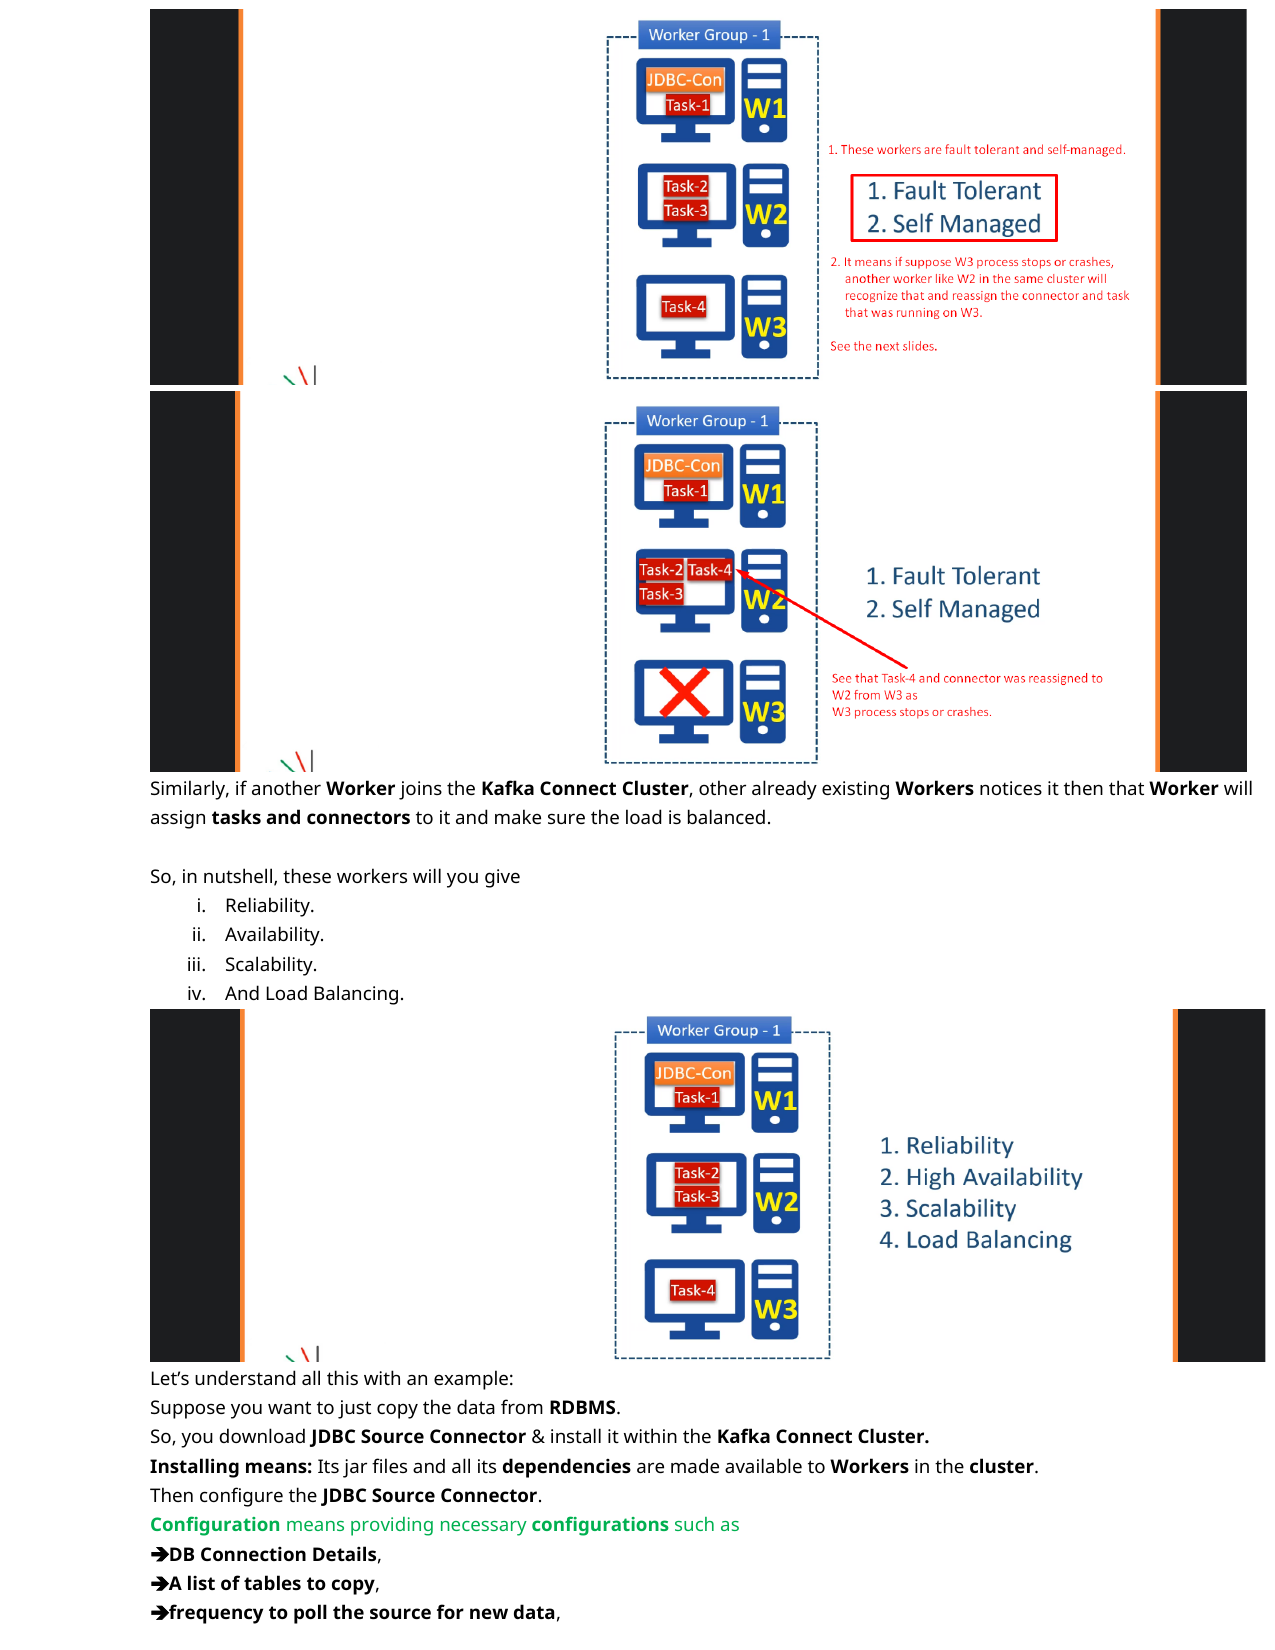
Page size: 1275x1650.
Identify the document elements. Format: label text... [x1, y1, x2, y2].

list Availability. [206, 922, 1255, 947]
text So, you download JDBC Source Connector & install it within the Kafka Connect Cluster. Installing means: Its jar files and all its dependencies are made available to Workers in the cluster. Then configure the JDBC Source Connector. Configuration means providing necessary configurations such as [150, 1424, 1255, 1537]
list Reliability. [206, 892, 1255, 918]
picture [150, 391, 1247, 772]
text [150, 1541, 1255, 1625]
text Suppose you want to just copy the data from RDBMS. [150, 1394, 1255, 1420]
text Let’s understand all this with an example: [150, 1365, 1255, 1391]
list Scalability. [206, 951, 1255, 976]
picture [150, 9, 1247, 385]
list And Load Balancing. [206, 980, 1255, 1006]
picture [150, 1009, 1266, 1362]
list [112, 9, 1255, 888]
